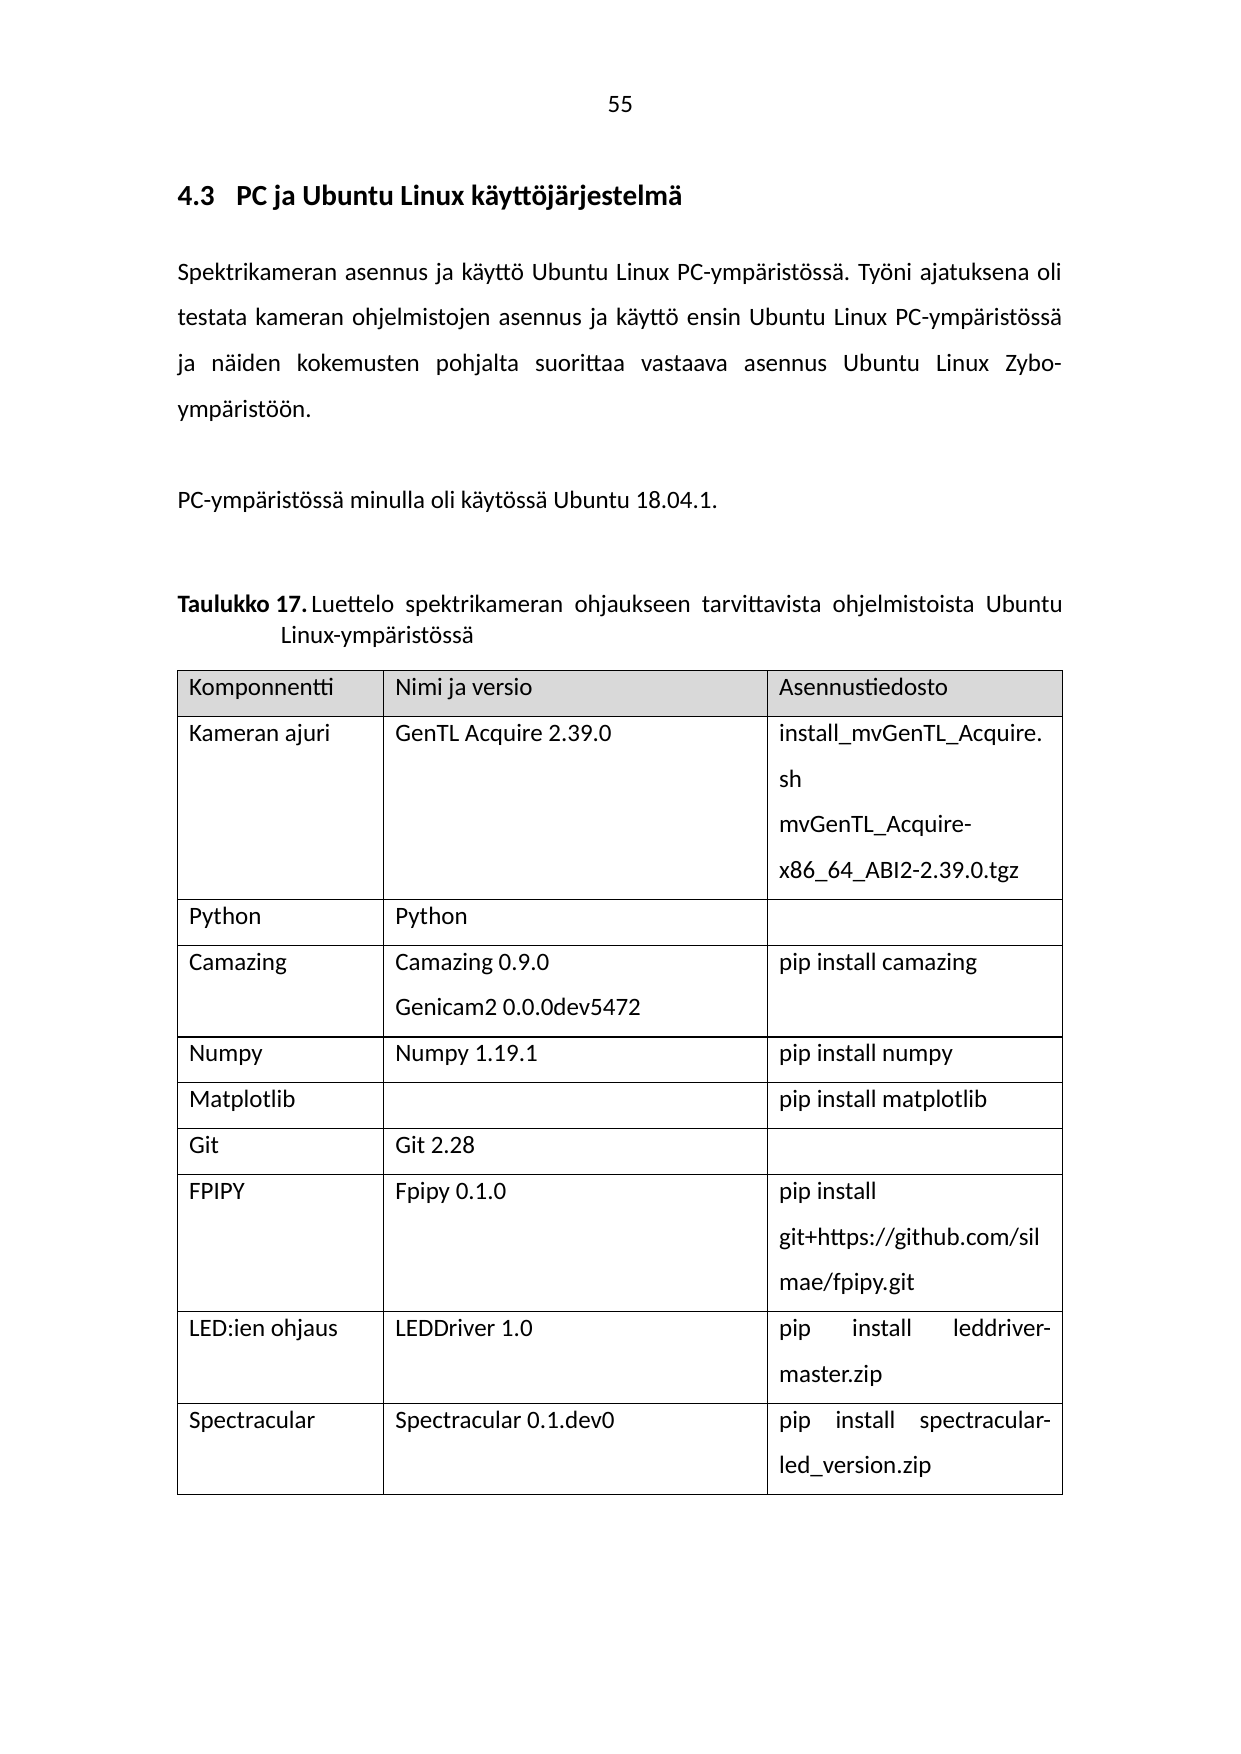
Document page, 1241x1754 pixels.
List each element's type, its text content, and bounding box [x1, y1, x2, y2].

table_cell Fpipy 0.1.0 [384, 1175, 767, 1311]
table_cell [768, 1129, 1062, 1174]
table_cell Git [178, 1129, 383, 1174]
text PC-ympäristössä minulla oli käytössä Ubuntu 18.04.1. [177, 484, 1063, 515]
subtitle PC ja Ubuntu Linux käyttöjärjestelmä [177, 177, 1063, 213]
table_cell [768, 900, 1062, 945]
table_cell Numpy [178, 1038, 383, 1082]
table_cell pip install leddriver-master.zip [768, 1312, 1062, 1403]
table_header Nimi ja versio [384, 671, 767, 716]
table_cell pip install git+https://github.com/silmae/fpipy.git [768, 1175, 1062, 1311]
table_cell Spectracular 0.1.dev0 [384, 1404, 767, 1494]
table_cell [384, 1083, 767, 1128]
table_cell Numpy 1.19.1 [384, 1038, 767, 1082]
table_header Komponnentti [178, 671, 383, 716]
table_cell Python [178, 900, 383, 945]
table_cell LEDDriver 1.0 [384, 1312, 767, 1403]
table_header Asennustiedosto [768, 671, 1062, 716]
table_cell Matplotlib [178, 1083, 383, 1128]
table_cell install_mvGenTL_Acquire.sh mvGenTL_Acquire-x86_64_ABI2-2.39.0.tgz [768, 717, 1062, 899]
table_cell pip install matplotlib [768, 1083, 1062, 1128]
table_cell pip install numpy [768, 1038, 1062, 1082]
table_cell FPIPY [178, 1175, 383, 1311]
table_cell Kameran ajuri [178, 717, 383, 899]
table_cell pip install spectracular-led_version.zip [768, 1404, 1062, 1494]
table_cell pip install camazing [768, 946, 1062, 1036]
table_cell Camazing [178, 946, 383, 1036]
table_cell GenTL Acquire 2.39.0 [384, 717, 767, 899]
table_cell Spectracular [178, 1404, 383, 1494]
table_cell Camazing 0.9.0 Genicam2 0.0.0dev5472 [384, 946, 767, 1036]
text Spektrikameran asennus ja käyttö Ubuntu Linux PC-ympäristössä. Työni ajatuksena oli testata kameran ohjelmistojen asennus ja käyttö ensin Ubuntu Linux PC-ympäristössä ja näiden kokemusten pohjalta suorittaa vastaava asennus Ubuntu Linux Zybo-ympäristöön. [177, 256, 1063, 423]
table_cell Git 2.28 [384, 1129, 767, 1174]
text Taulukko 17. Luettelo spektrikameran ohjaukseen tarvittavista ohjelmistoista Ubuntu Linux-ympäristössä [177, 588, 1063, 649]
table_cell LED:ien ohjaus [178, 1312, 383, 1403]
table_cell Python [384, 900, 767, 945]
